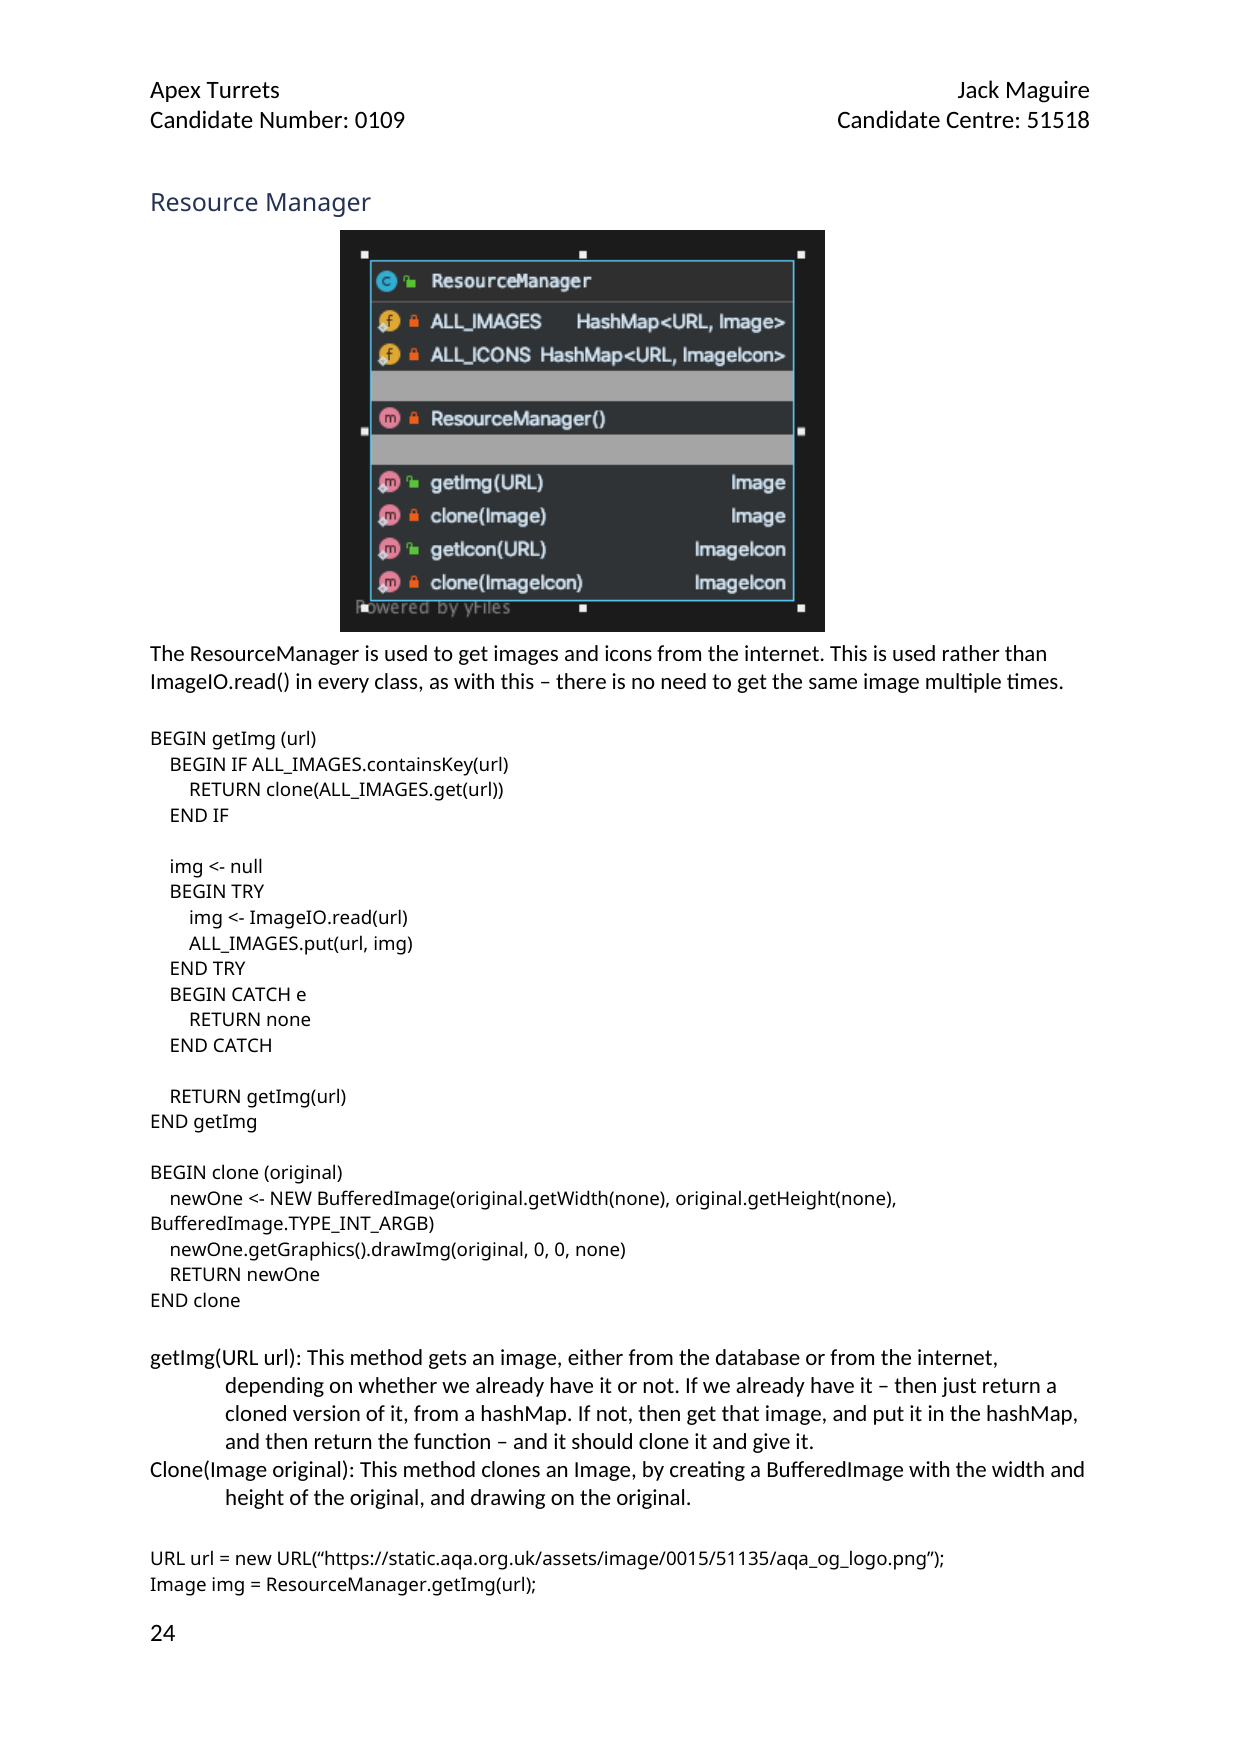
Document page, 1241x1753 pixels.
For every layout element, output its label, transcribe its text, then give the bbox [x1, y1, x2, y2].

text img <- null [150, 853, 1090, 879]
text BEGIN CATCH e [150, 981, 1090, 1006]
text RETURN clone(ALL_IMAGES.get(url)) [150, 777, 1090, 802]
text RETURN none [150, 1006, 1090, 1032]
text ALL_IMAGES.put(url, img) [150, 930, 1090, 955]
text END IF [150, 802, 1090, 828]
text newOne <- NEW BufferedImage(original.getWidth(none), original.getHeight(none), BufferedImage.TYPE_INT_ARGB) [150, 1185, 1090, 1236]
text BEGIN TRY [150, 879, 1090, 904]
text RETURN newOne [150, 1262, 1090, 1287]
text BEGIN clone (original) [150, 1159, 1090, 1185]
text Clone(Image original): This method clones an Image, by creating a BufferedImage with the width and height of the original, and drawing on the original. [150, 1455, 1090, 1511]
subtitle Resource Manager [150, 185, 1090, 219]
text BEGIN getImg (url) [150, 726, 1090, 751]
text END CATCH [150, 1032, 1090, 1057]
text img <- ImageIO.read(url) [150, 904, 1090, 930]
text END clone [150, 1287, 1090, 1313]
text Image img = ResourceManager.getImg(url); [150, 1571, 1090, 1596]
text newOne.getGraphics().drawImg(original, 0, 0, none) [150, 1236, 1090, 1262]
text URL url = new URL(“https://static.aqa.org.uk/assets/image/0015/51135/aqa_og_logo.png”); [150, 1545, 1090, 1571]
text END TRY [150, 955, 1090, 981]
picture [340, 230, 825, 632]
text BEGIN IF ALL_IMAGES.containsKey(url) [150, 751, 1090, 777]
text getImg(URL url): This method gets an image, either from the database or from the internet, depending on whether we already have it or not. If we already have it – then just return a cloned version of it, from a hashMap. If not, then get that image, and put it in the hashMap, and then return the function – and it should clone it and give it. [150, 1343, 1090, 1455]
text RETURN getImg(url) [150, 1083, 1090, 1108]
text END getImg [150, 1108, 1090, 1134]
